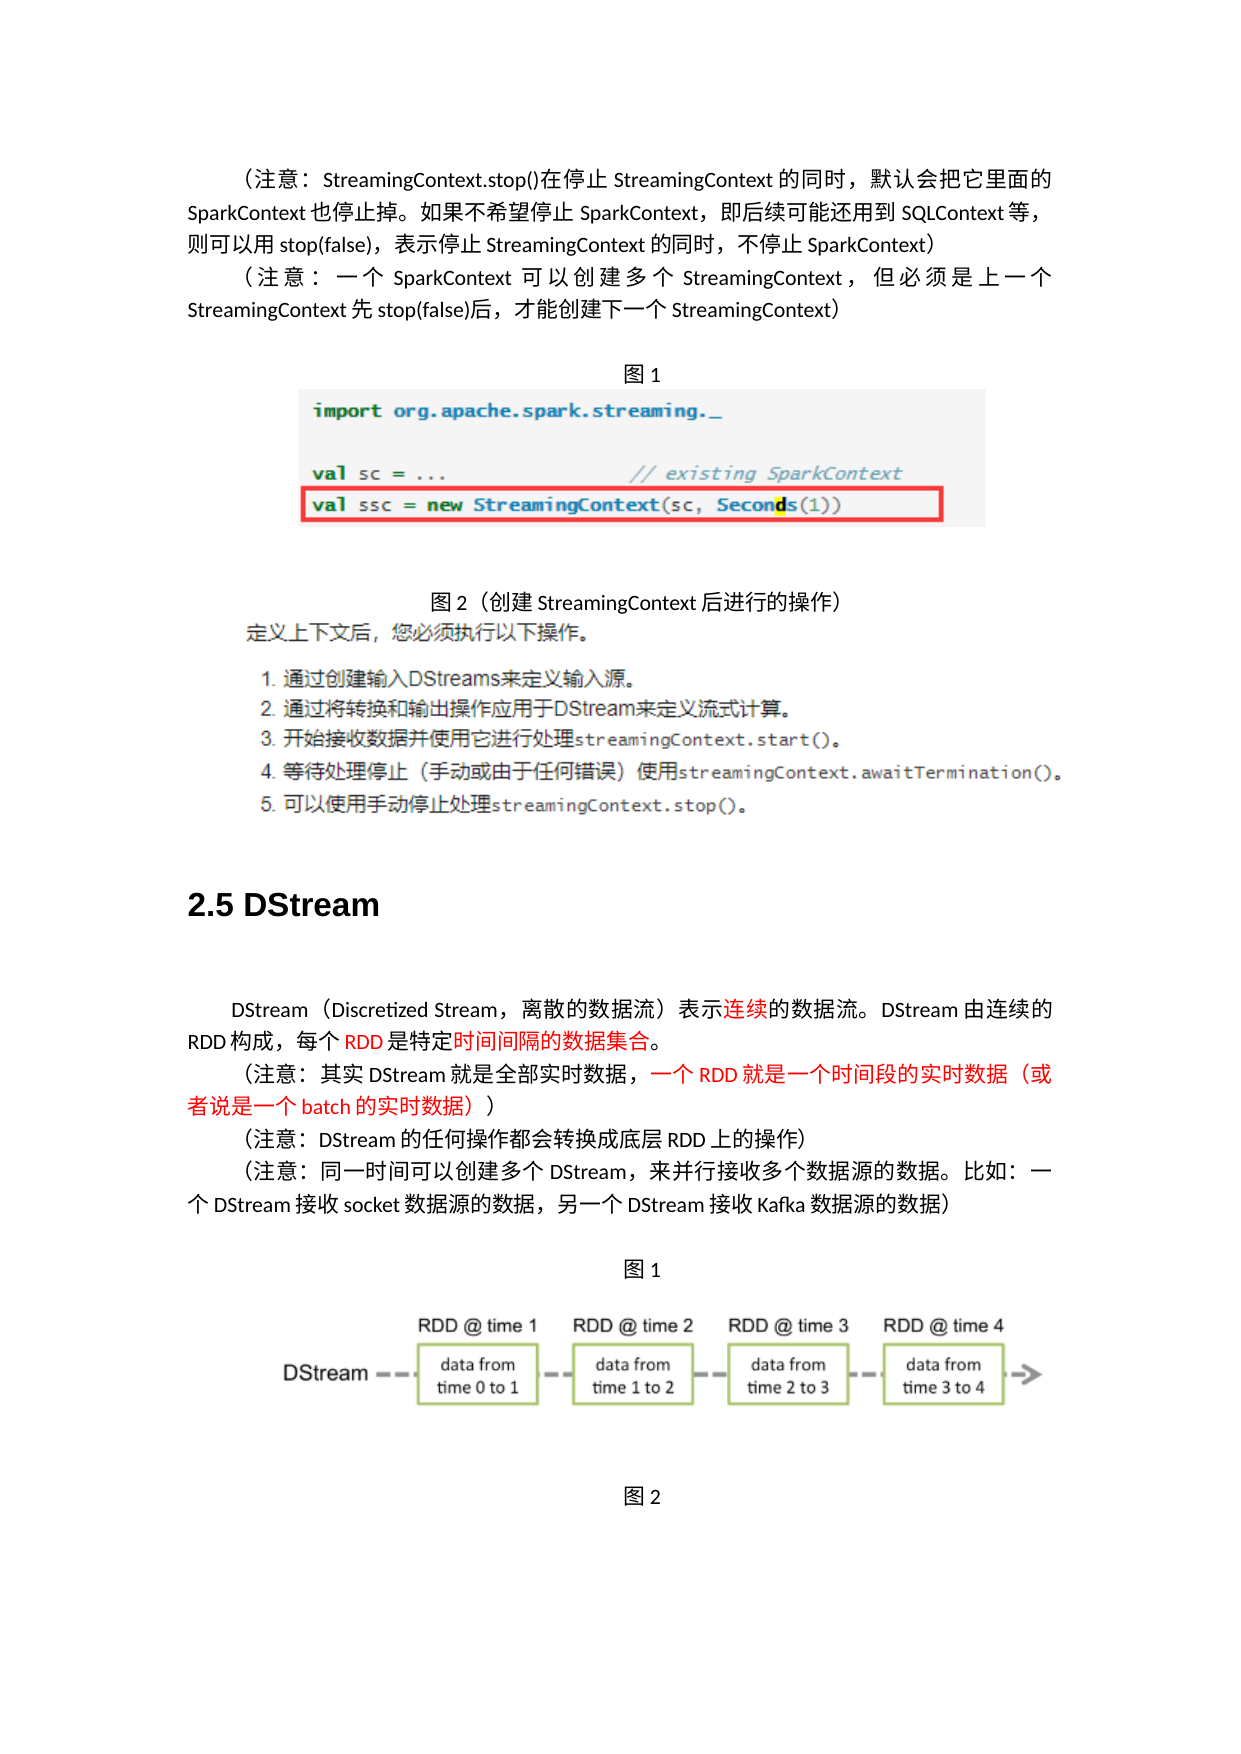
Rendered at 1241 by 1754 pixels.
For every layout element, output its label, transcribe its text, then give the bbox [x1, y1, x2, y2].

text DStream（Discretized Stream，离散的数据流）表示连续的数据流。DStream由连续的RDD构成，每个RDD是特定时间间隔的数据集合。 [187, 991, 1053, 1056]
text 图1 [187, 357, 1053, 389]
text （注意：同一时间可以创建多个DStream，来并行接收多个数据源的数据。比如：一个DStream接收socket数据源的数据，另一个DStream接收Kafka数据源的数据） [187, 1154, 1053, 1219]
picture [231, 617, 1096, 828]
text （注意：其实DStream就是全部实时数据，一个RDD就是一个时间段的实时数据（或者说是一个batch的实时数据）） [187, 1056, 1053, 1121]
text 图2 [187, 1479, 1053, 1511]
subtitle 2.5 DStream [187, 872, 1053, 937]
picture [231, 1283, 1096, 1445]
picture [298, 389, 986, 527]
text （注意：DStream的任何操作都会转换成底层RDD上的操作） [187, 1121, 1053, 1154]
text 图1 [187, 1251, 1053, 1284]
text 图2（创建StreamingContext后进行的操作） [187, 584, 1053, 617]
text （注意：一个SparkContext可以创建多个StreamingContext，但必须是上一个StreamingContext先stop(false)后，才能创建下一个StreamingContext） [187, 259, 1053, 324]
text （注意：StreamingContext.stop()在停止StreamingContext的同时，默认会把它里面的SparkContext也停止掉。如果不希望停止SparkContext，即后续可能还用到SQLContext等，则可以用stop(false)，表示停止StreamingContext的同时，不停止SparkContext） [187, 162, 1053, 259]
